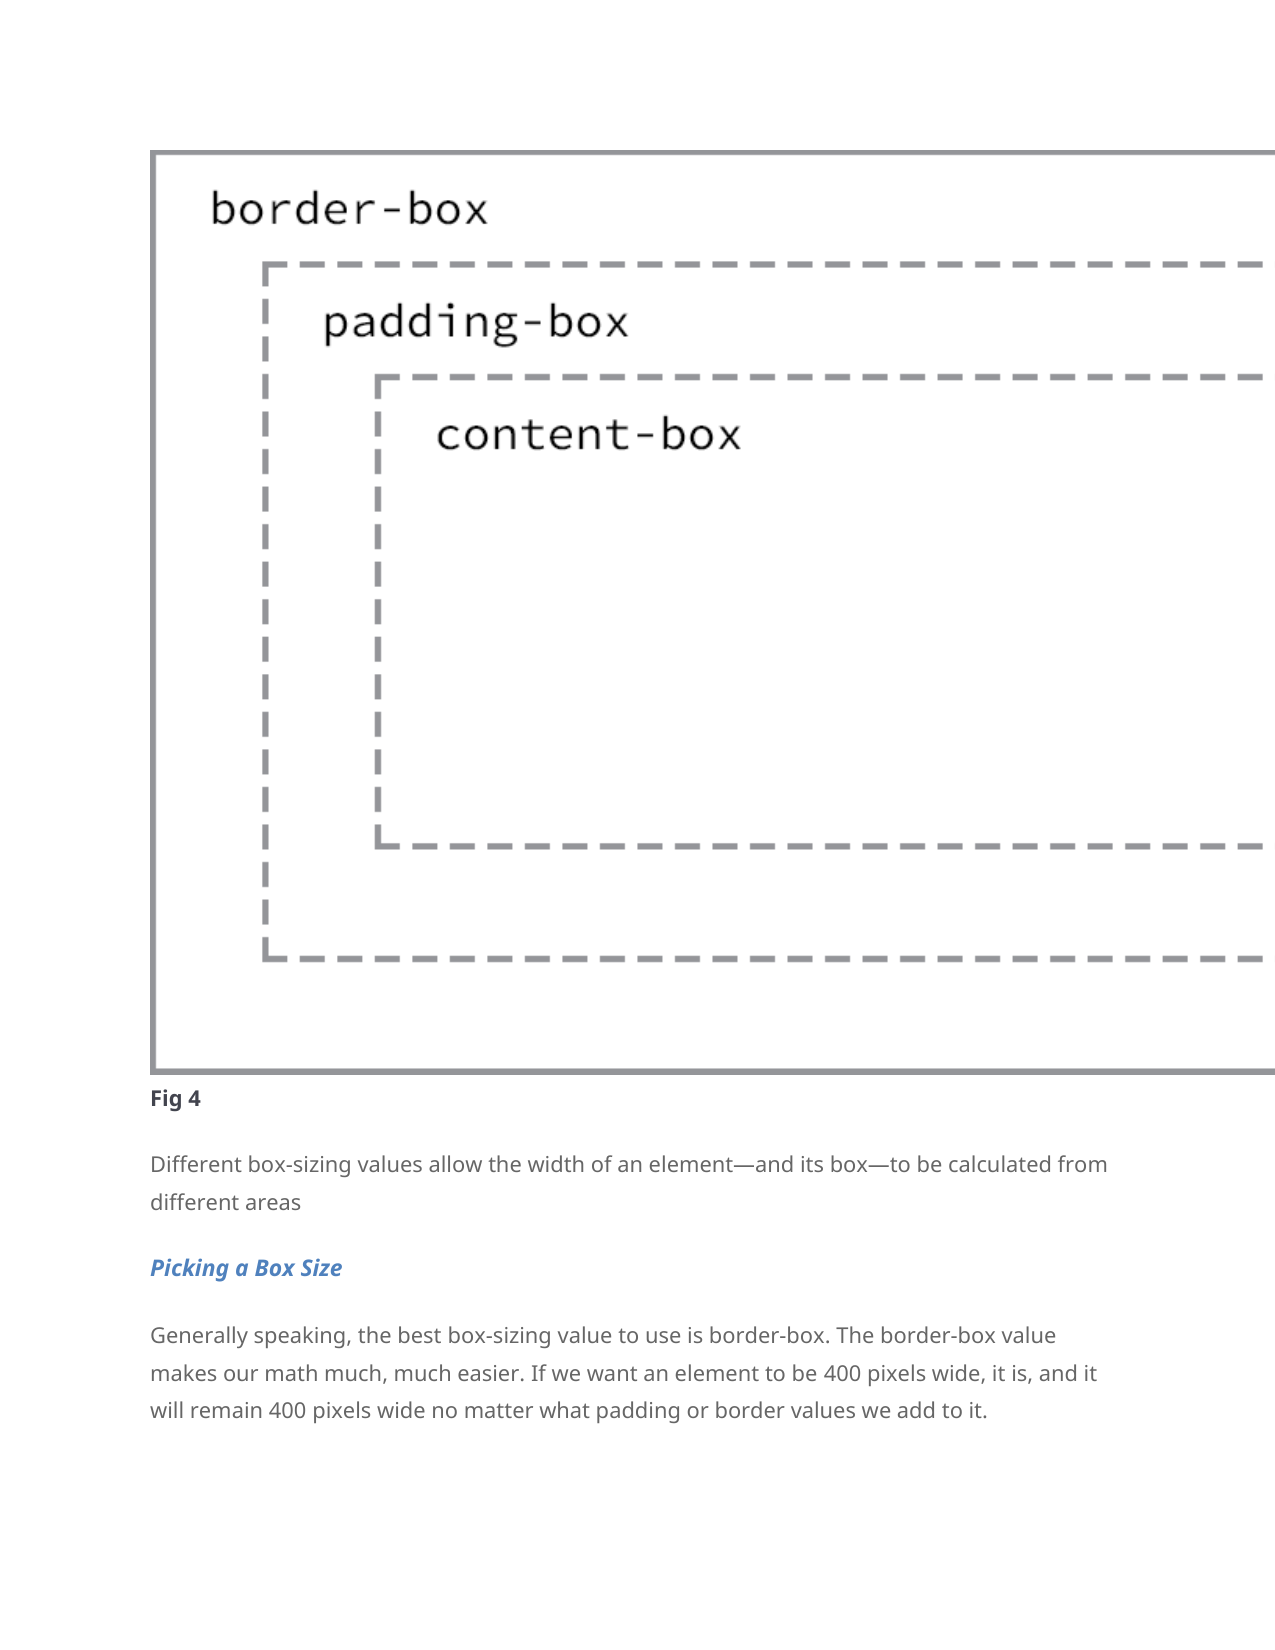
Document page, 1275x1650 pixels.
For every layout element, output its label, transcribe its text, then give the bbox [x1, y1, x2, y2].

text Fig 4 [150, 1075, 1125, 1112]
text Generally speaking, the best box-sizing value to use is border-box. The border-box value makes our math much, much easier. If we want an element to be 400 pixels wide, it is, and it will remain 400 pixels wide no matter what padding or border values we add to it. [150, 1312, 1125, 1425]
text Different box-sizing values allow the width of an element—and its box—to be calculated from different areas [150, 1142, 1125, 1217]
picture [150, 150, 1275, 1075]
subtitle Picking a Box Size [150, 1246, 1125, 1283]
